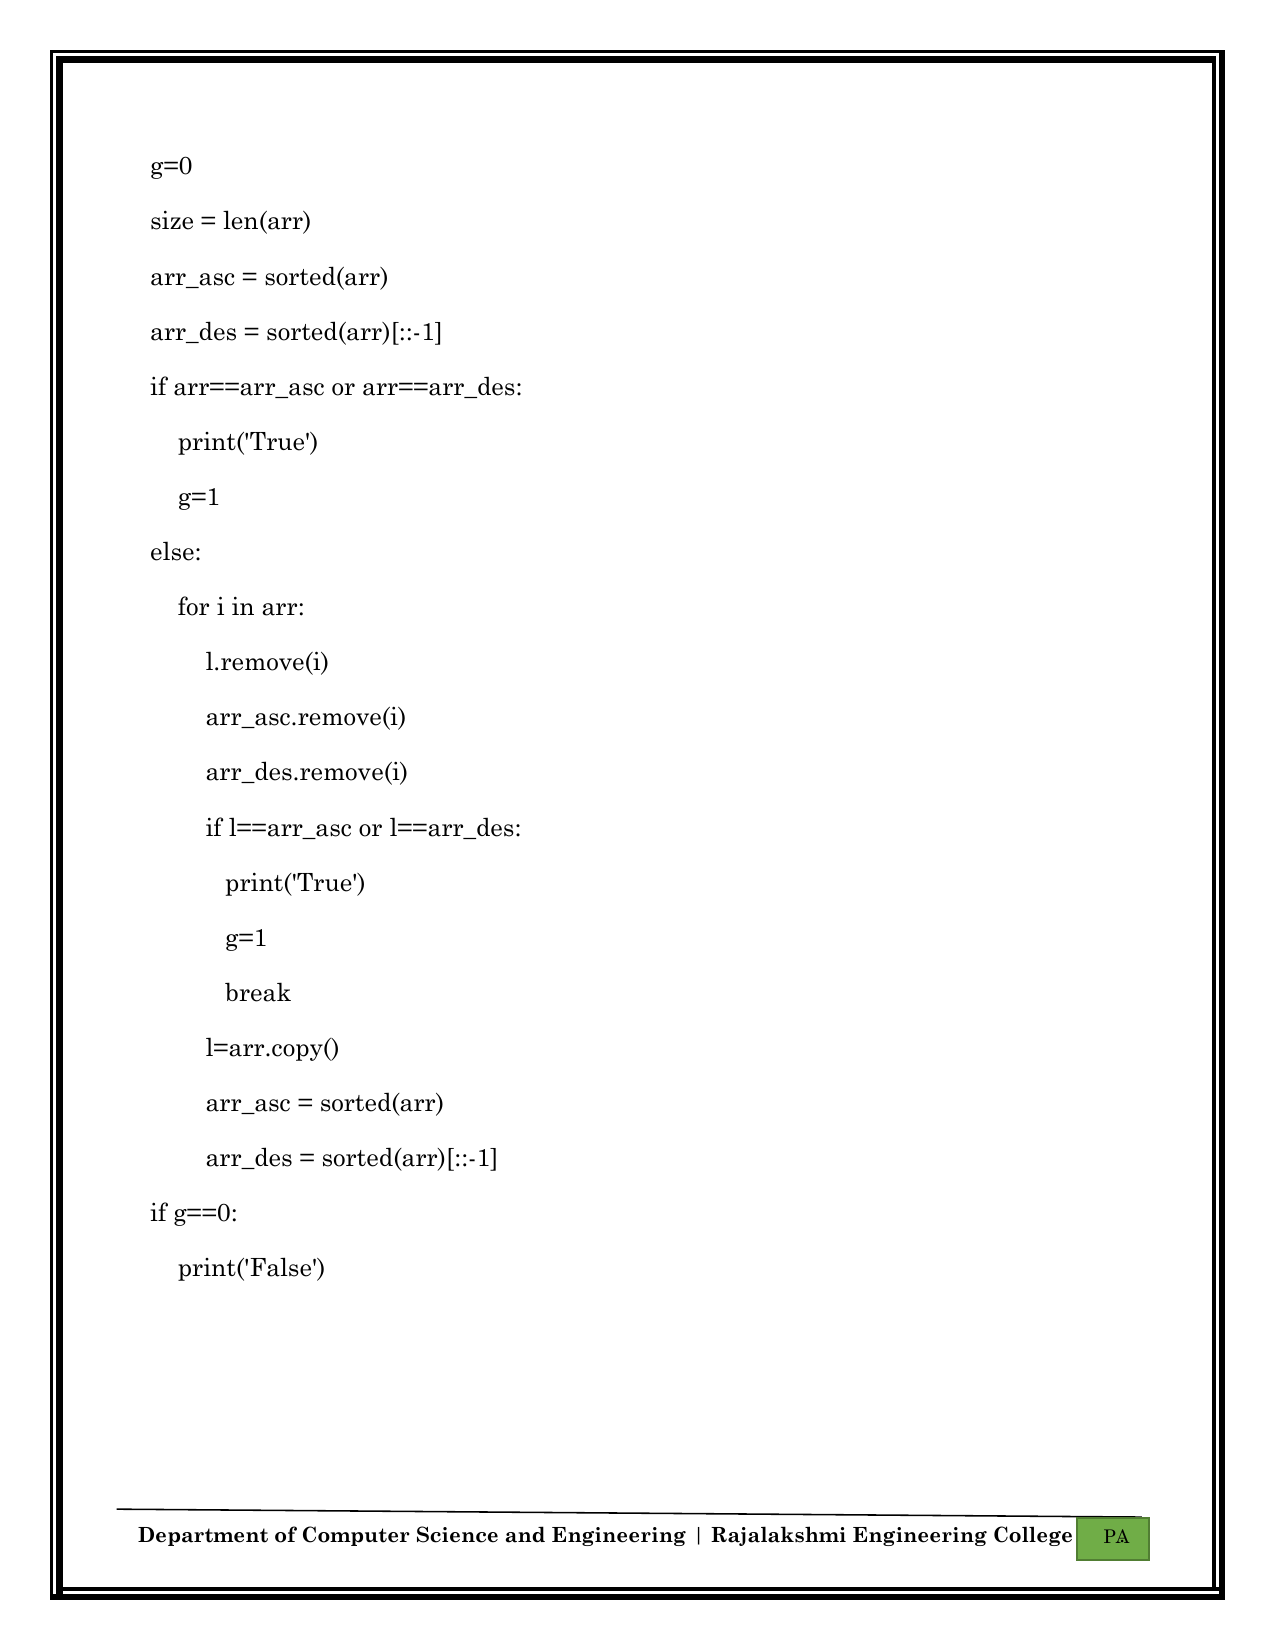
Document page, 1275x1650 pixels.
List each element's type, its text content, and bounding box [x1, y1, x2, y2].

text arr_des = sorted(arr)[::-1] [150, 315, 1125, 345]
text arr_des.remove(i) [150, 756, 1125, 786]
text l=arr.copy() [150, 1032, 1125, 1062]
text l.remove(i) [150, 646, 1125, 676]
text else: [150, 536, 1125, 566]
text print('True') [150, 866, 1125, 896]
text g=1 [150, 921, 1125, 952]
text print('False') [150, 1252, 1125, 1282]
text g=1 [150, 481, 1125, 511]
text if arr==arr_asc or arr==arr_des: [150, 370, 1125, 401]
text if g==0: [150, 1197, 1125, 1227]
text size = len(arr) [150, 205, 1125, 235]
text if l==arr_asc or l==arr_des: [150, 811, 1125, 841]
text break [150, 977, 1125, 1007]
text g=0 [150, 150, 1125, 180]
text arr_asc = sorted(arr) [150, 1087, 1125, 1117]
text for i in arr: [150, 591, 1125, 621]
text print('True') [150, 426, 1125, 456]
text arr_des = sorted(arr)[::-1] [150, 1142, 1125, 1172]
text arr_asc.remove(i) [150, 701, 1125, 731]
text arr_asc = sorted(arr) [150, 260, 1125, 290]
